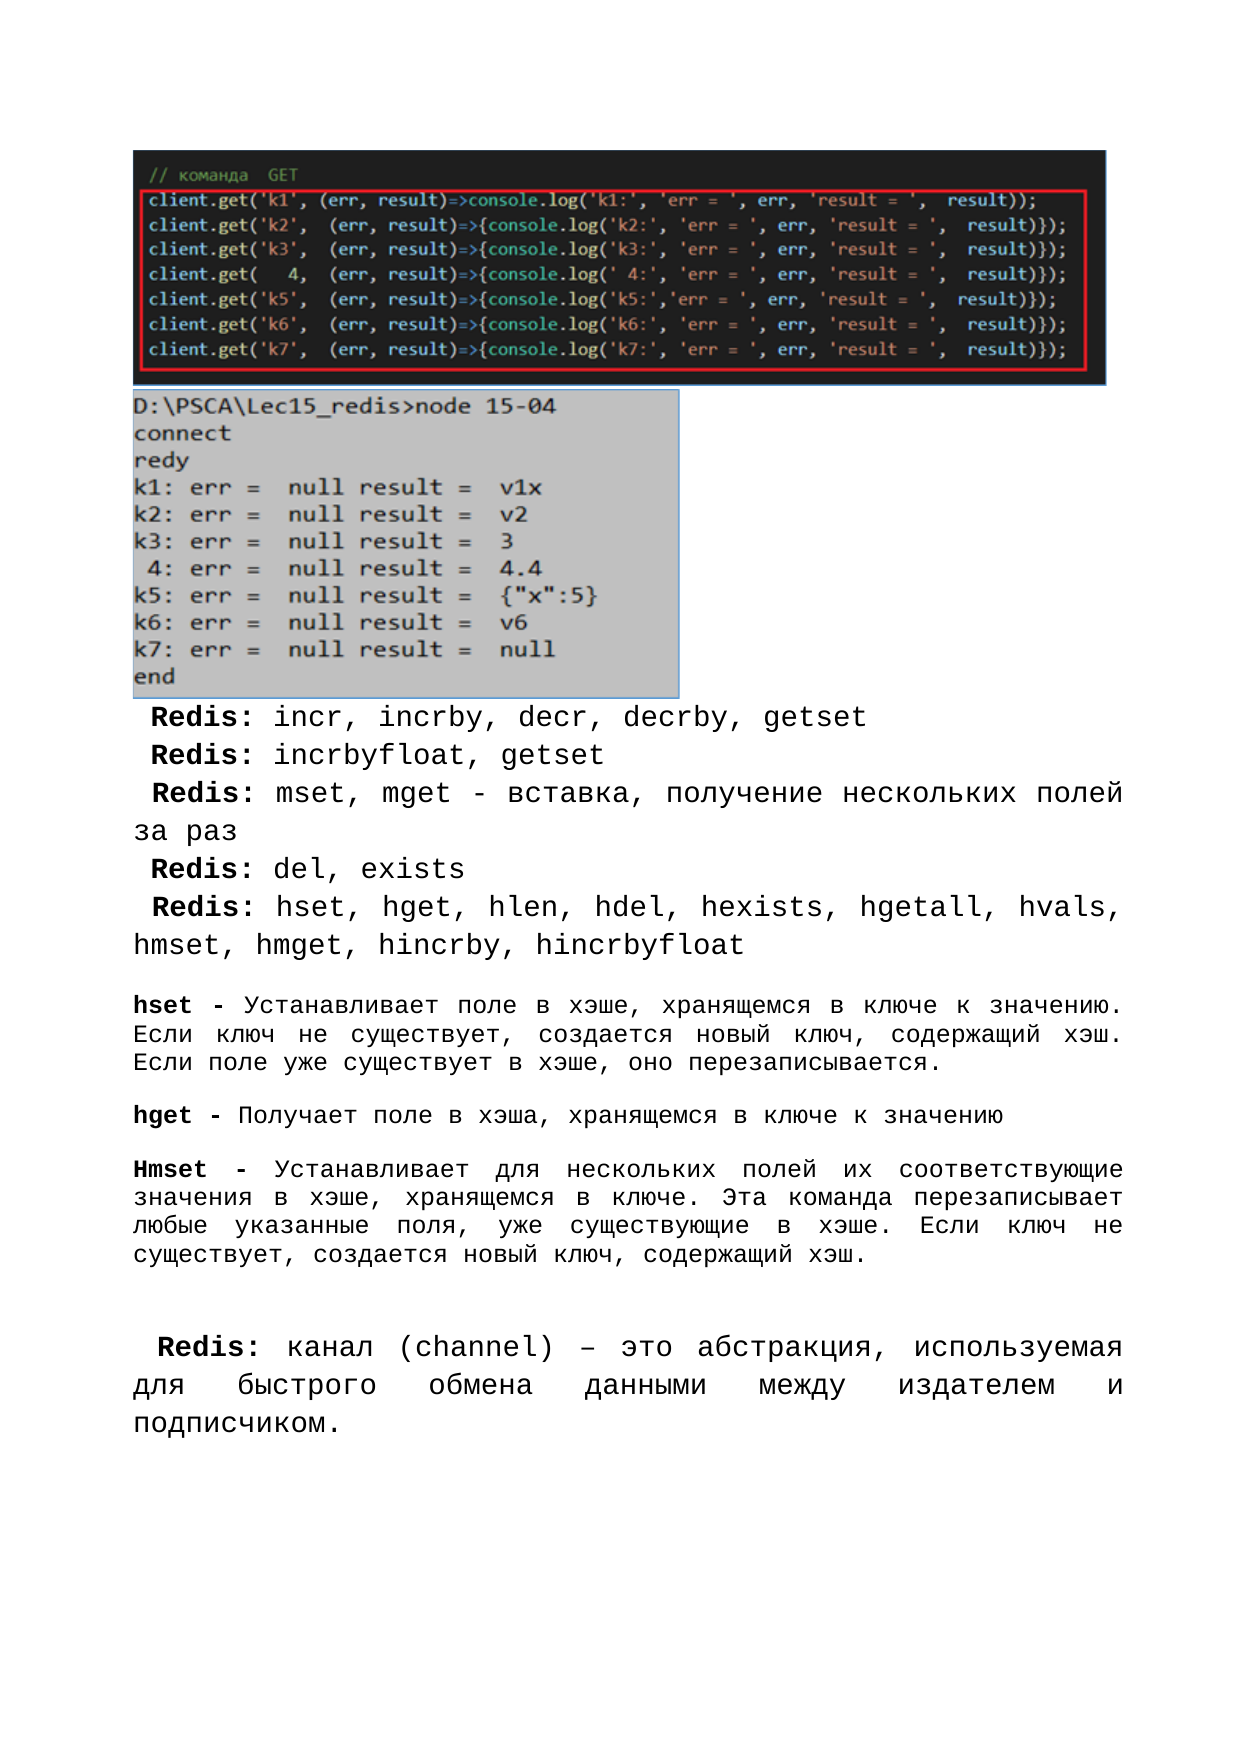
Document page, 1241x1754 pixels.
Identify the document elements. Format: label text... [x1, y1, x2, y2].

text Redis: mset, mget - вставка, получение нескольких полей за раз [133, 778, 1124, 849]
text Redis: канал (channel) – это абстракция, используемая для быстрого обмена данными между издателем и подписчиком. [133, 1332, 1124, 1441]
text Hmset - Устанавливает для нескольких полей их соответствующие значения в хэше, хранящемся в ключе. Эта команда перезаписывает любые указанные поля, уже существующие в хэше. Если ключ не существует, создается новый ключ, содержащий хэш. [133, 1156, 1124, 1269]
text Redis: incr, incrby, decr, decrby, getset [133, 702, 1124, 736]
text Redis: del, exists [133, 854, 1124, 887]
picture [132, 150, 1107, 386]
text hset - Устанавливает поле в хэше, хранящемся в ключе к значению. Если ключ не существует, создается новый ключ, содержащий хэш. Если поле уже существует в хэше, оно перезаписывается. [133, 993, 1124, 1078]
text Redis: hset, hget, hlen, hdel, hexists, hgetall, hvals, hmset, hmget, hincrby, hincrbyfloat [133, 892, 1124, 963]
text hget - Получает поле в хэша, хранящемся в ключе к значению [133, 1103, 1124, 1131]
picture [132, 389, 680, 699]
text Redis: incrbyfloat, getset [133, 740, 1124, 773]
